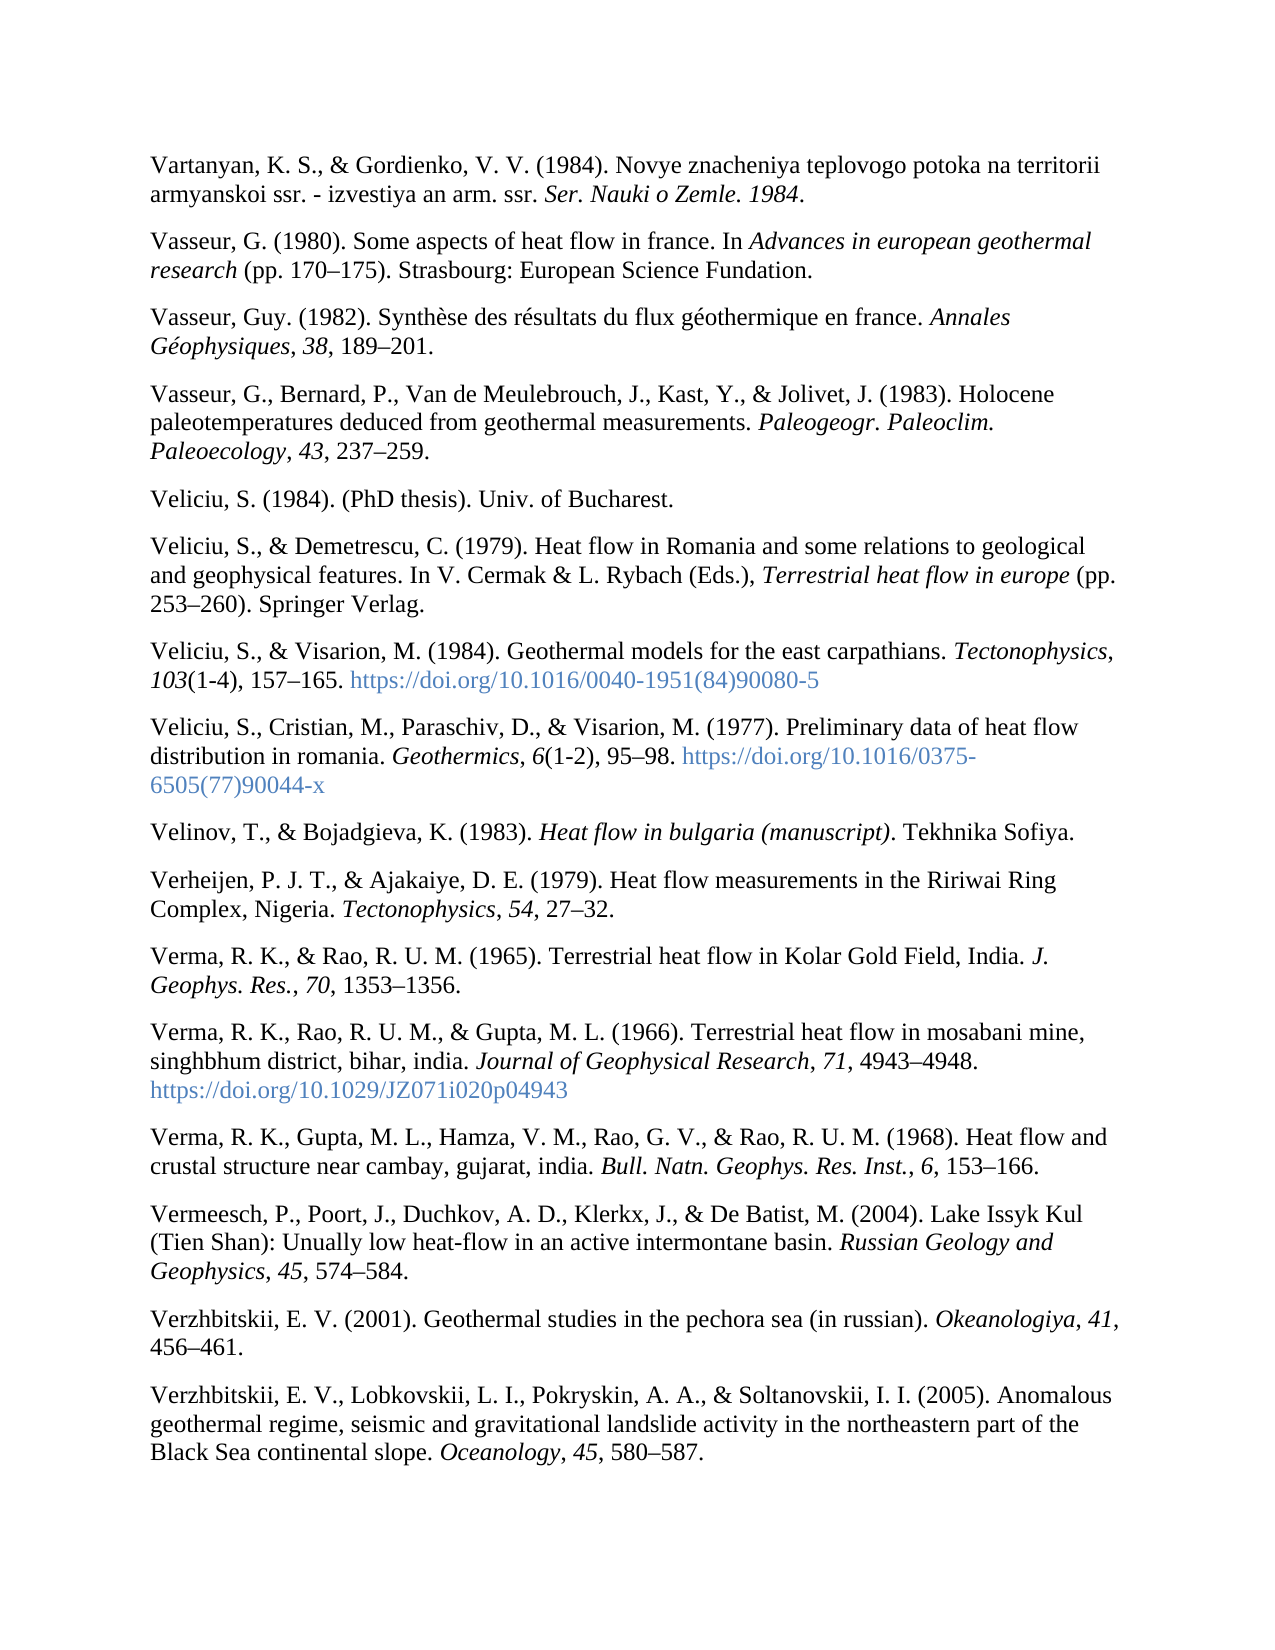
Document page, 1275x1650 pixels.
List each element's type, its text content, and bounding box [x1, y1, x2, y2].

text Veliciu, S., & Demetrescu, C. (1979). Heat flow in Romania and some relations to geological and geophysical features. In V. Cermak & L. Rybach (Eds.), Terrestrial heat flow in europe (pp. 253–260). Springer Verlag. [150, 531, 1125, 617]
text Veliciu, S., & Visarion, M. (1984). Geothermal models for the east carpathians. Tectonophysics, 103(1-4), 157–165. https://doi.org/10.1016/0040-1951(84)90080-5 [150, 636, 1125, 694]
text Vartanyan, K. S., & Gordienko, V. V. (1984). Novye znacheniya teplovogo potoka na territorii armyanskoi ssr. - izvestiya an arm. ssr. Ser. Nauki o Zemle. 1984. [150, 150, 1125, 207]
text Verma, R. K., Gupta, M. L., Hamza, V. M., Rao, G. V., & Rao, R. U. M. (1968). Heat flow and crustal structure near cambay, gujarat, india. Bull. Natn. Geophys. Res. Inst., 6, 153–166. [150, 1122, 1125, 1180]
text Velinov, T., & Bojadgieva, K. (1983). Heat flow in bulgaria (manuscript). Tekhnika Sofiya. [150, 817, 1125, 846]
text Vermeesch, P., Poort, J., Duchkov, A. D., Klerkx, J., & De Batist, M. (2004). Lake Issyk Kul (Tien Shan): Unually low heat-flow in an active intermontane basin. Russian Geology and Geophysics, 45, 574–584. [150, 1199, 1125, 1285]
text Vasseur, Guy. (1982). Synthèse des résultats du flux géothermique en france. Annales Géophysiques, 38, 189–201. [150, 302, 1125, 360]
text Verma, R. K., Rao, R. U. M., & Gupta, M. L. (1966). Terrestrial heat flow in mosabani mine, singhbhum district, bihar, india. Journal of Geophysical Research, 71, 4943–4948. https://doi.org/10.1029/JZ071i020p04943 [150, 1017, 1125, 1104]
text Verma, R. K., & Rao, R. U. M. (1965). Terrestrial heat flow in Kolar Gold Field, India. J. Geophys. Res., 70, 1353–1356. [150, 941, 1125, 999]
text Verzhbitskii, E. V. (2001). Geothermal studies in the pechora sea (in russian). Okeanologiya, 41, 456–461. [150, 1304, 1125, 1361]
text Veliciu, S., Cristian, M., Paraschiv, D., & Visarion, M. (1977). Preliminary data of heat flow distribution in romania. Geothermics, 6(1-2), 95–98. https://doi.org/10.1016/0375-6505(77)90044-x [150, 712, 1125, 799]
text Vasseur, G. (1980). Some aspects of heat flow in france. In Advances in european geothermal research (pp. 170–175). Strasbourg: European Science Fundation. [150, 226, 1125, 284]
text Verheijen, P. J. T., & Ajakaiye, D. E. (1979). Heat flow measurements in the Ririwai Ring Complex, Nigeria. Tectonophysics, 54, 27–32. [150, 865, 1125, 922]
text Vasseur, G., Bernard, P., Van de Meulebrouch, J., Kast, Y., & Jolivet, J. (1983). Holocene paleotemperatures deduced from geothermal measurements. Paleogeogr. Paleoclim. Paleoecology, 43, 237–259. [150, 379, 1125, 465]
text Verzhbitskii, E. V., Lobkovskii, L. I., Pokryskin, A. A., & Soltanovskii, I. I. (2005). Anomalous geothermal regime, seismic and gravitational landslide activity in the northeastern part of the Black Sea continental slope. Oceanology, 45, 580–587. [150, 1380, 1125, 1466]
text Veliciu, S. (1984). (PhD thesis). Univ. of Bucharest. [150, 484, 1125, 512]
